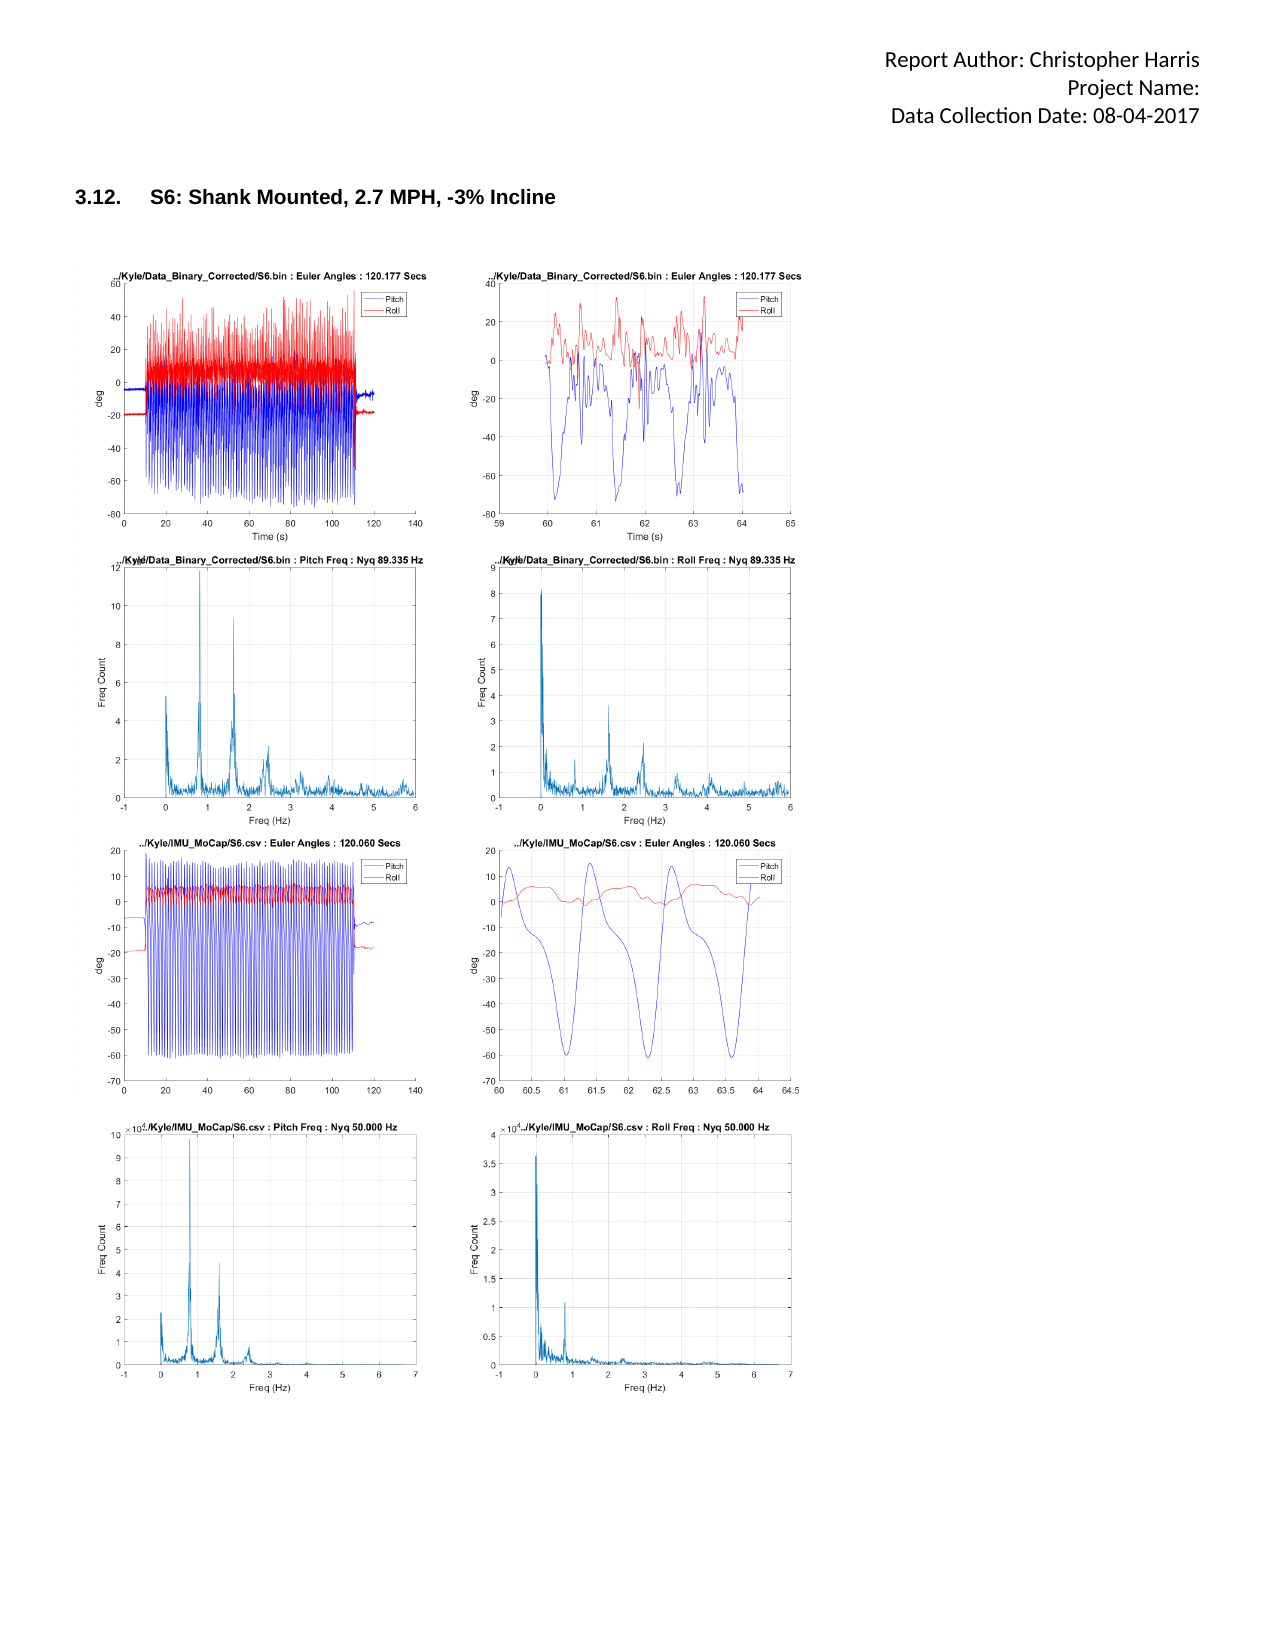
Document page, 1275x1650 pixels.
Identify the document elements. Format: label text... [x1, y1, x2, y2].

picture [75, 830, 826, 1111]
picture [75, 546, 826, 828]
picture [75, 1113, 826, 1395]
picture [75, 262, 826, 544]
list S6: Shank Mounted, 2.7 MPH, -3% Incline [75, 185, 1200, 209]
